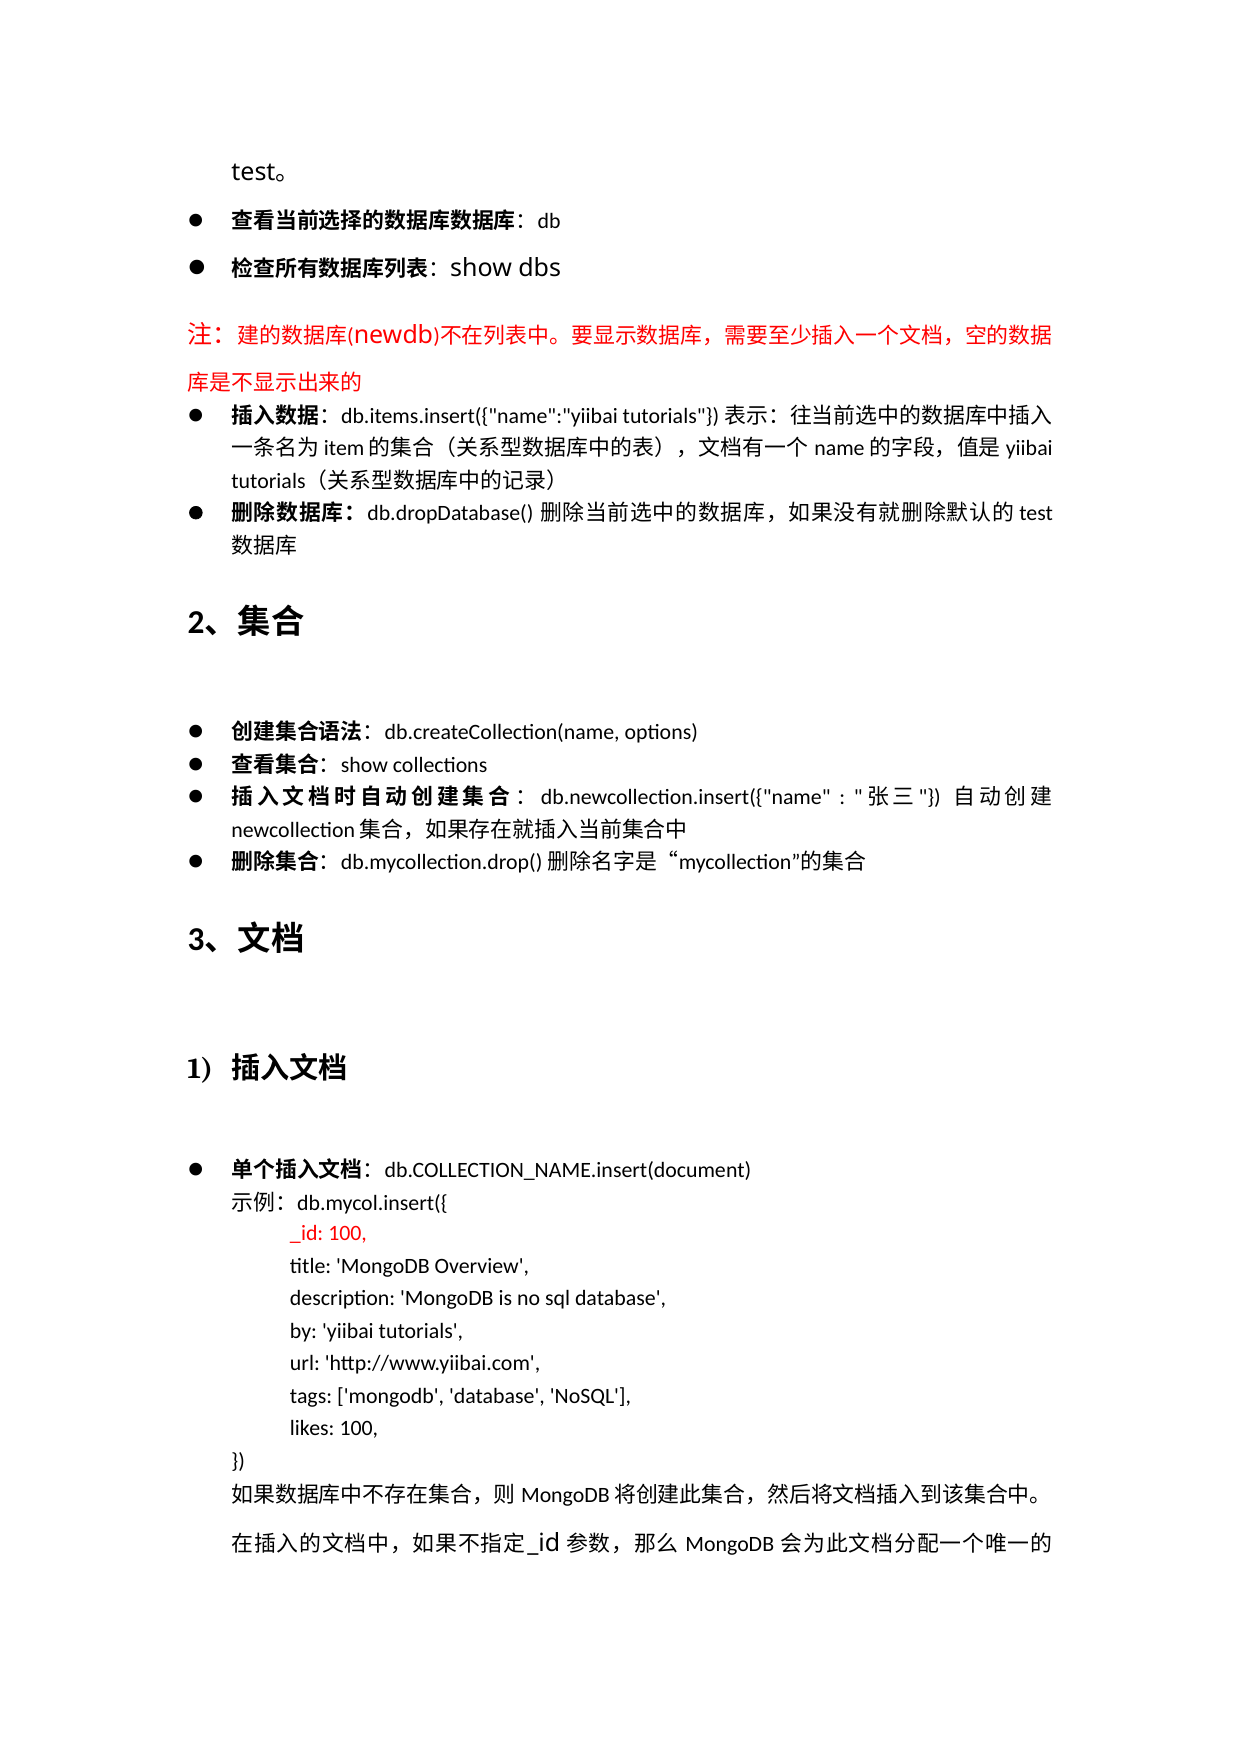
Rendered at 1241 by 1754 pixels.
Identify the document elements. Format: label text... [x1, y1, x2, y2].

list 删除集合：db.mycollection.drop() 删除名字是“mycollection”的集合 [187, 844, 1053, 876]
subtitle 2、集合 [187, 587, 1053, 652]
list 检查所有数据库列表：show dbs [187, 235, 1053, 300]
list by: 'yiibai tutorials', [231, 1314, 1053, 1347]
list 查看集合：show collections [187, 746, 1053, 779]
text 示例：db.mycol.insert({ [187, 1184, 1053, 1217]
list 查看当前选择的数据库数据库：db [187, 202, 1053, 235]
list 插入数据：db.items.insert({"name":"yiibai tutorials"}) 表示：往当前选中的数据库中插入一条名为item的集合（关系型数据库中的表），文档有一个name的字段，值是yiibai tutorials（关系型数据库中的记录） [187, 397, 1053, 495]
list 单个插入文档：db.COLLECTION_NAME.insert(document) [187, 1152, 1053, 1184]
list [231, 1477, 1053, 1574]
list description: 'MongoDB is no sql database', [231, 1282, 1053, 1314]
list url: 'http://www.yiibai.com', [231, 1347, 1053, 1379]
list 创建集合语法：db.createCollection(name, options) [187, 714, 1053, 746]
list tags: ['mongodb', 'database', 'NoSQL'], [231, 1379, 1053, 1412]
list _id: 100, [231, 1217, 1053, 1249]
list likes: 100, [231, 1412, 1053, 1444]
text 注：建的数据库(newdb)不在列表中。要显示数据库，需要至少插入一个文档，空的数据库是不显示出来的 [187, 300, 1053, 397]
list }) [231, 1444, 1053, 1477]
list 删除数据库：db.dropDatabase() 删除当前选中的数据库，如果没有就删除默认的test数据库 [187, 495, 1053, 560]
list title: 'MongoDB Overview', [231, 1249, 1053, 1282]
subtitle 3、文档 [187, 903, 1053, 968]
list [187, 137, 1053, 202]
list 插入文档时自动创建集合：db.newcollection.insert({"name" : "张三"}) 自动创建newcollection集合，如果存在就插入当前集合中 [187, 779, 1053, 844]
subtitle 插入文档 [187, 1033, 1053, 1098]
